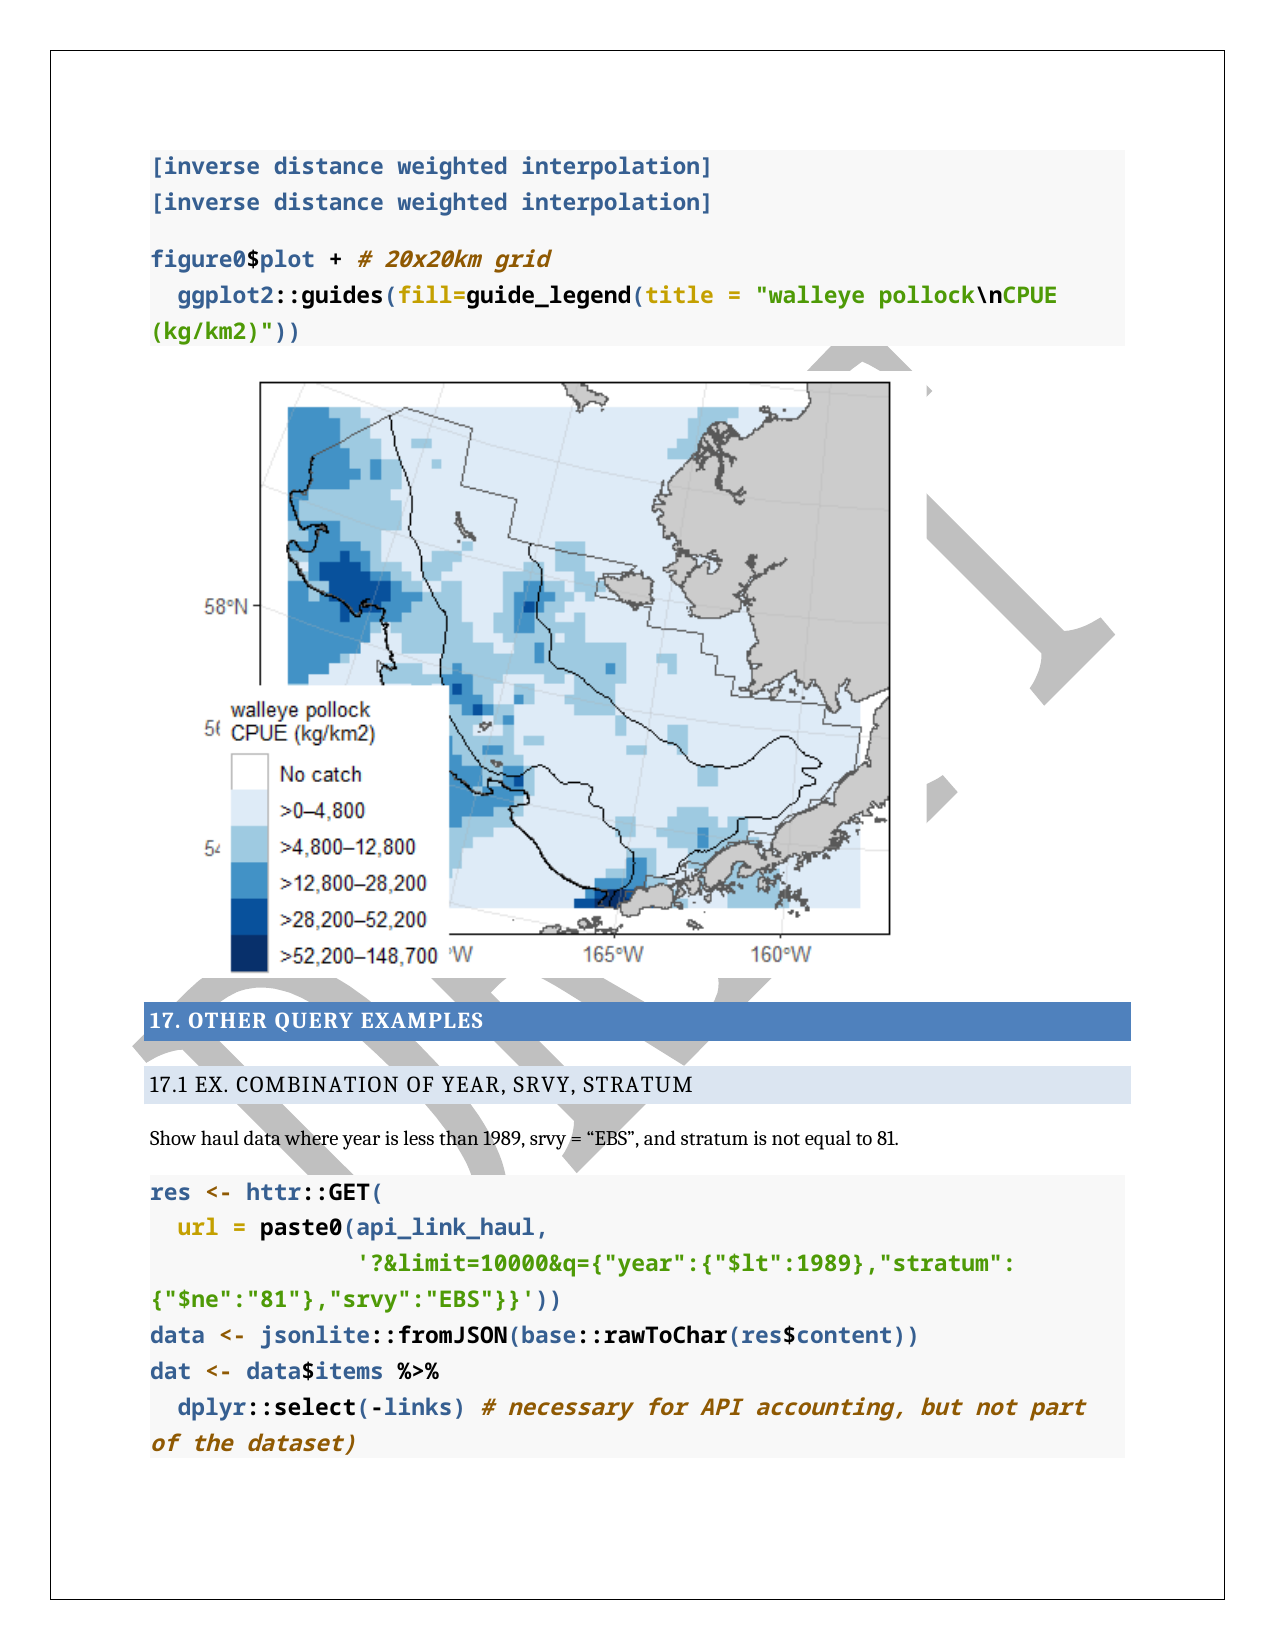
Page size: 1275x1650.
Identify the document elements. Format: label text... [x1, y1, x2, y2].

picture [168, 371, 927, 978]
text [inverse distance weighted interpolation] [inverse distance weighted interpolation] [150, 150, 1125, 217]
text figure0$plot + # 20x20km grid ggplot2::guides(fill=guide_legend(title = "walleye pollock\nCPUE (kg/km2)")) [150, 243, 1125, 346]
text Show haul data where year is less than 1989, srvy = “EBS”, and stratum is not equal to 81. [150, 1127, 1125, 1151]
subtitle 17. Other query examples [150, 1008, 1125, 1035]
text res <- httr::GET( url = paste0(api_link_haul, '?&limit=10000&q={"year":{"$lt":1989},"stratum":{"$ne":"81"},"srvy":"EBS"}}')) data <- jsonlite::fromJSON(base::rawToChar(res$content)) dat <- data$items %>% dplyr::select(-links) # necessary for API accounting, but not part of the dataset) [150, 1175, 1125, 1458]
subtitle 17.1 Ex. Combination of year, srvy, stratum [150, 1072, 1125, 1098]
